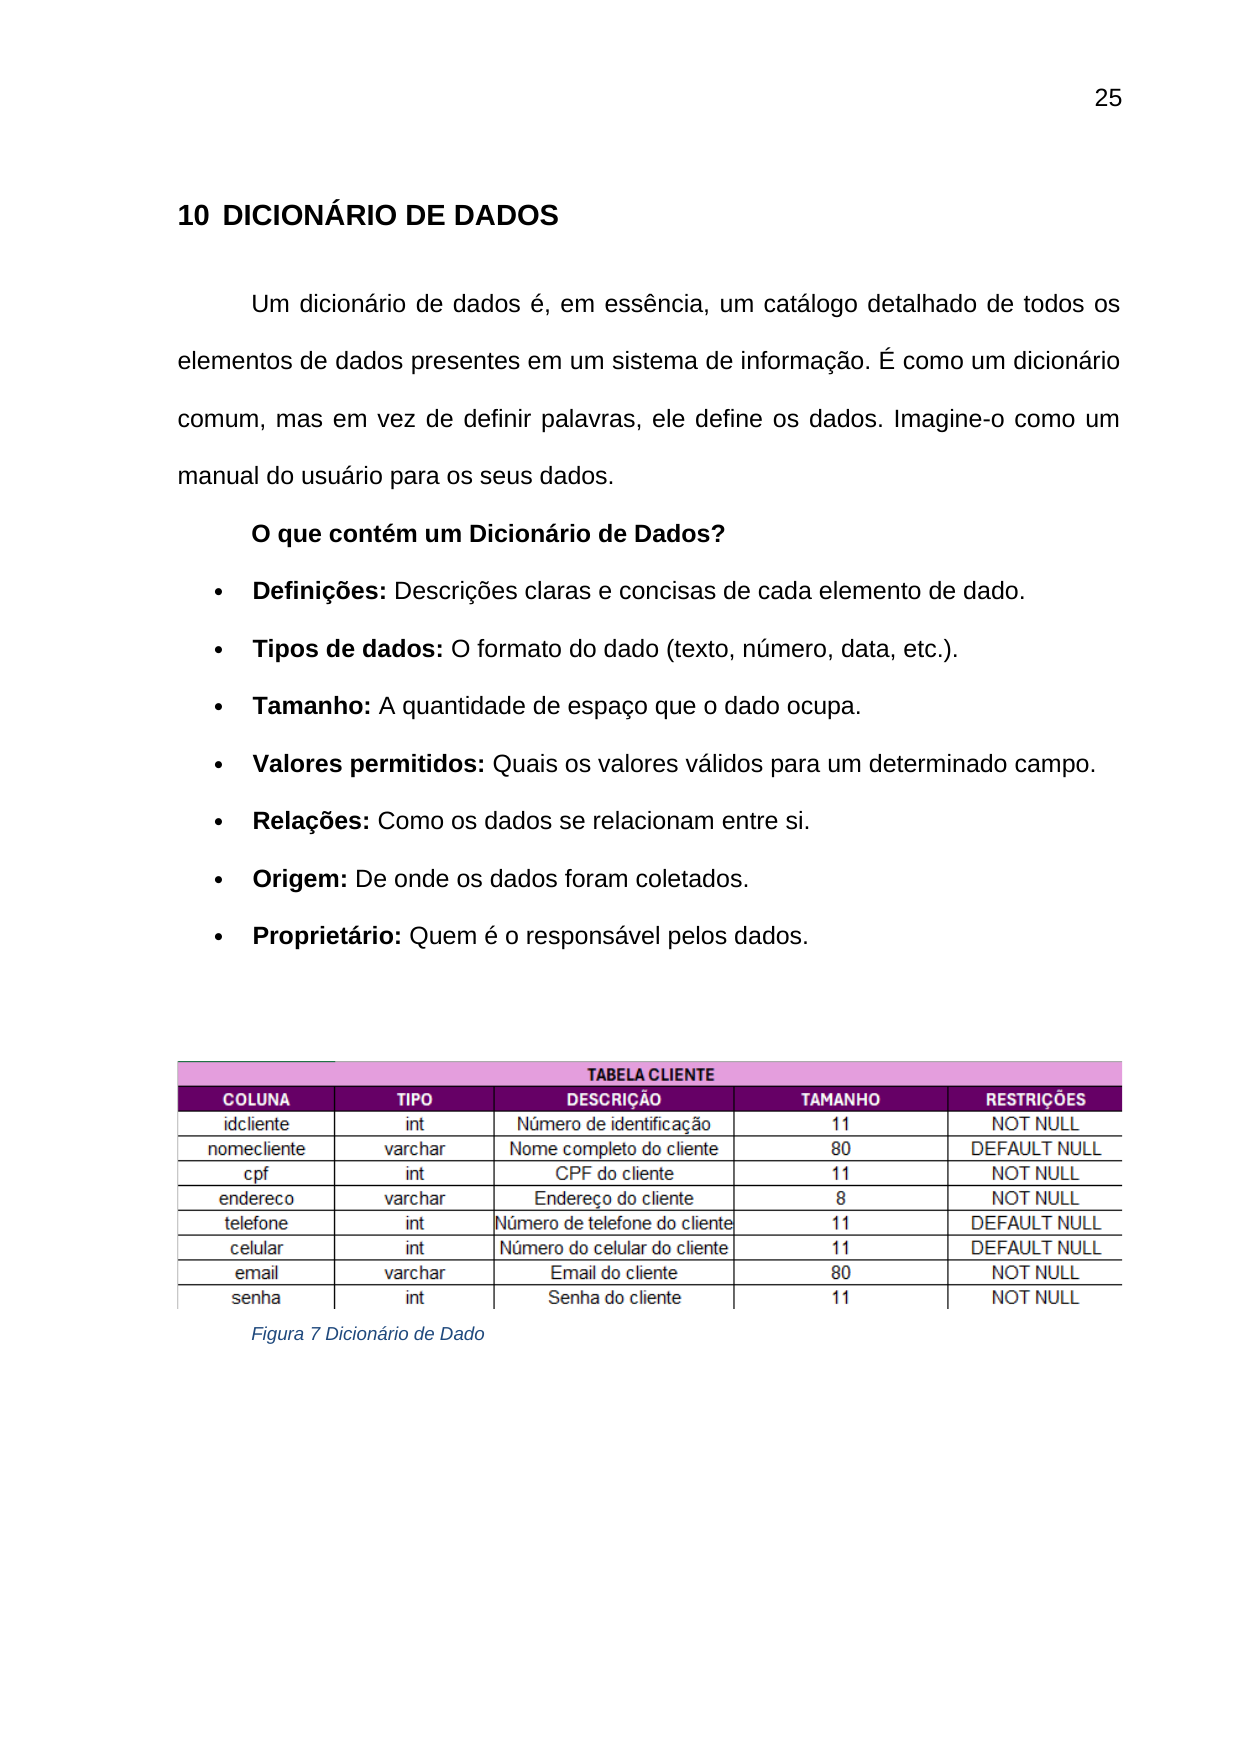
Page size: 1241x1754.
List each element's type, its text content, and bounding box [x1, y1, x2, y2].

list Definições: Descrições claras e concisas de cada elemento de dado. [215, 576, 1122, 605]
list Origem: De onde os dados foram coletados. [215, 864, 1122, 892]
list Valores permitidos: Quais os valores válidos para um determinado campo. [215, 749, 1122, 777]
text Figura 7 Dicionário de Dado [177, 1322, 1122, 1344]
picture [177, 1061, 1123, 1309]
list Relações: Como os dados se relacionam entre si. [215, 806, 1122, 835]
text Um dicionário de dados é, em essência, um catálogo detalhado de todos os elementos de dados presentes em um sistema de informação. É como um dicionário comum, mas em vez de definir palavras, ele define os dados. Imagine-o como um manual do usuário para os seus dados. [177, 289, 1122, 490]
list Tamanho: A quantidade de espaço que o dado ocupa. [215, 691, 1122, 720]
text O que contém um Dicionário de Dados? [177, 519, 1122, 547]
list Tipos de dados: O formato do dado (texto, número, data, etc.). [215, 634, 1122, 662]
subtitle Dicionário de Dados [177, 198, 1122, 231]
list Proprietário: Quem é o responsável pelos dados. [215, 921, 1122, 950]
